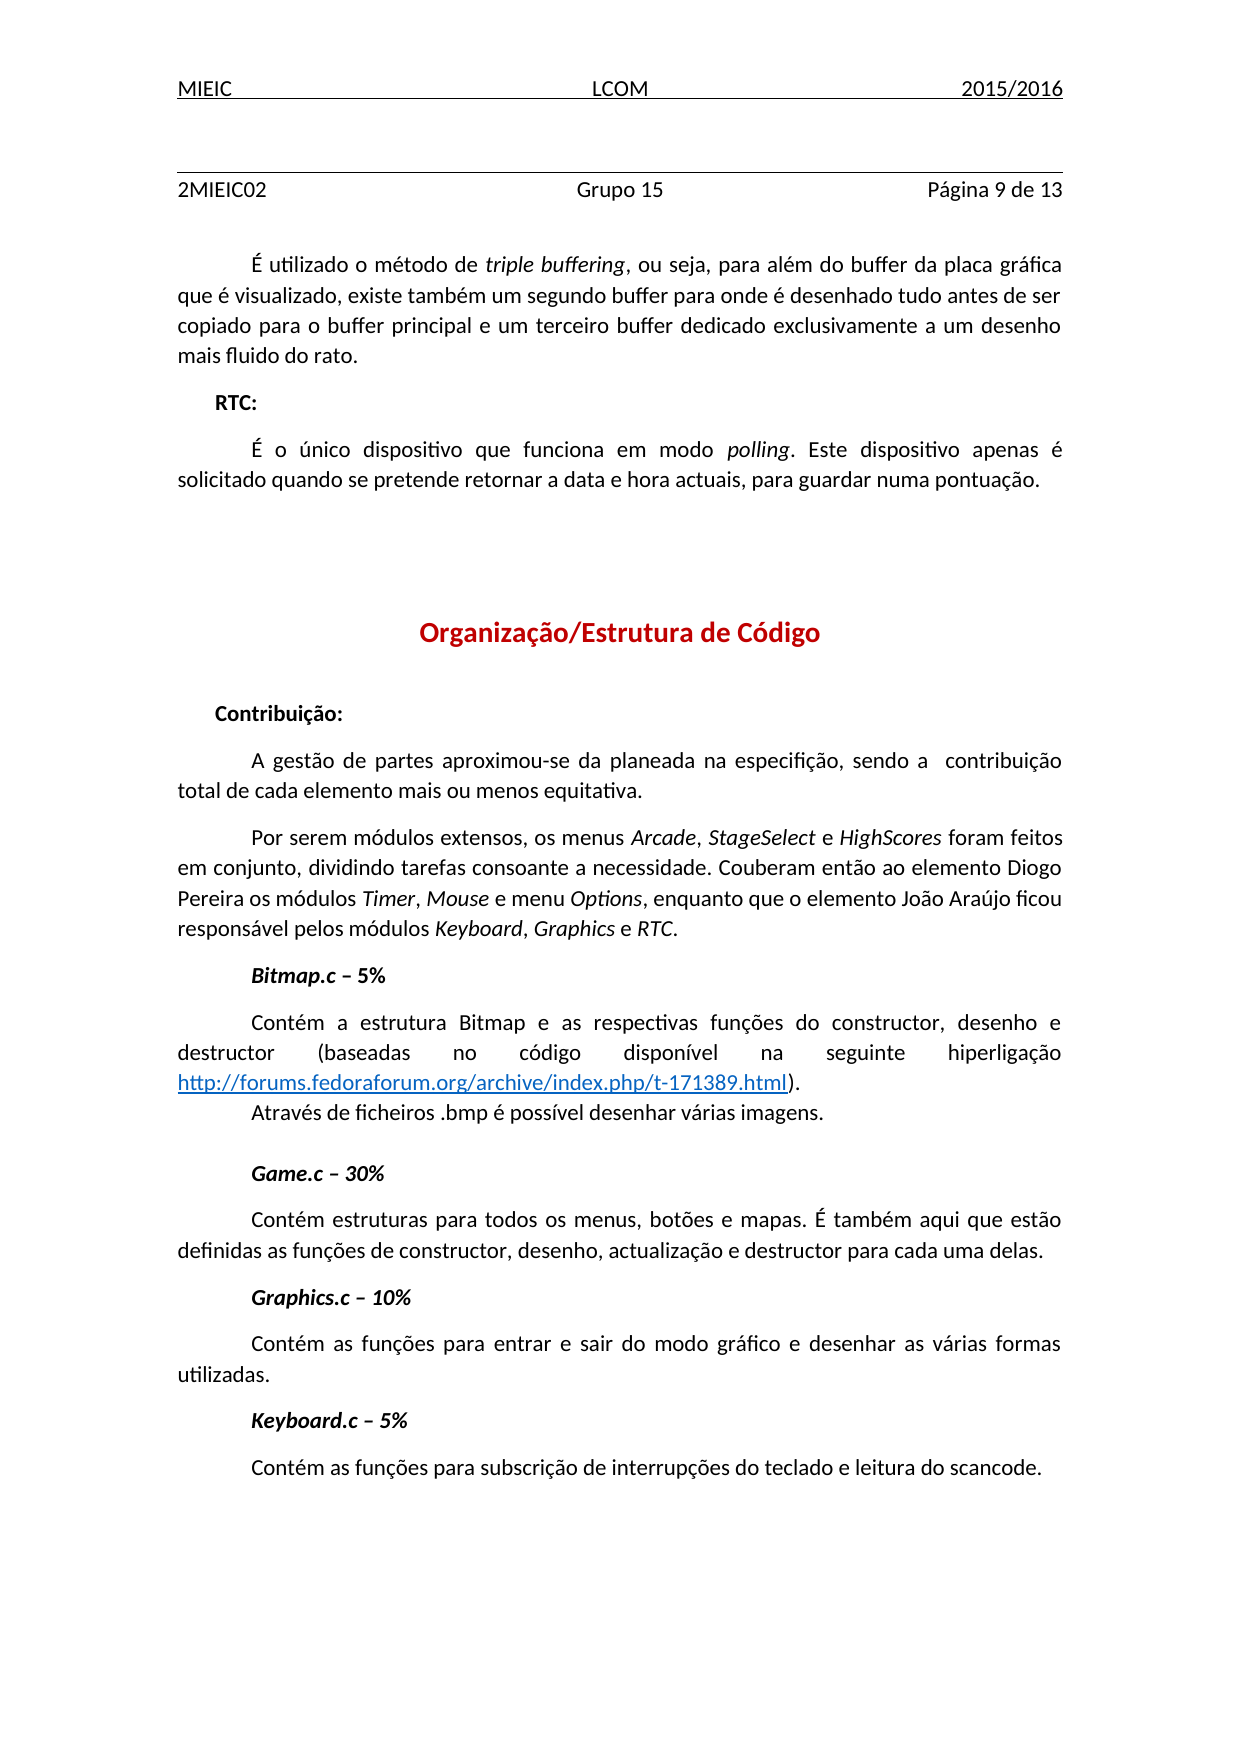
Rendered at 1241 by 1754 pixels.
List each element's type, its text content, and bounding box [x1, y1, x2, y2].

text Contém a estrutura Bitmap e as respectivas funções do constructor, desenho e destructor (baseadas no código disponível na seguinte hiperligação http://forums.fedoraforum.org/archive/index.php/t-171389.html). [177, 1008, 1063, 1096]
text Bitmap.c – 5% [177, 961, 1063, 989]
text Graphics.c – 10% [177, 1283, 1063, 1311]
text Game.c – 30% [177, 1159, 1063, 1187]
text Contém estruturas para todos os menus, botões e mapas. É também aqui que estão definidas as funções de constructor, desenho, actualização e destructor para cada uma delas. [177, 1206, 1063, 1264]
text Keyboard.c – 5% [177, 1407, 1063, 1435]
subtitle Organização/Estrutura de Código [177, 614, 1063, 650]
text Através de ficheiros .bmp é possível desenhar várias imagens. [177, 1098, 1063, 1126]
text A gestão de partes aproximou-se da planeada na especifição, sendo a contribuição total de cada elemento mais ou menos equitativa. [177, 746, 1063, 804]
text É utilizado o método de triple buffering, ou seja, para além do buffer da placa gráfica que é visualizado, existe também um segundo buffer para onde é desenhado tudo antes de ser copiado para o buffer principal e um terceiro buffer dedicado exclusivamente a um desenho mais fluido do rato. [177, 251, 1063, 369]
text Contém as funções para entrar e sair do modo gráfico e desenhar as várias formas utilizadas. [177, 1329, 1063, 1388]
text É o único dispositivo que funciona em modo polling. Este dispositivo apenas é solicitado quando se pretende retornar a data e hora actuais, para guardar numa pontuação. [177, 435, 1063, 493]
text Contribuição: [177, 699, 1063, 727]
text Por serem módulos extensos, os menus Arcade, StageSelect e HighScores foram feitos em conjunto, dividindo tarefas consoante a necessidade. Couberam então ao elemento Diogo Pereira os módulos Timer, Mouse e menu Options, enquanto que o elemento João Araújo ficou responsável pelos módulos Keyboard, Graphics e RTC. [177, 823, 1063, 942]
text RTC: [177, 388, 1063, 416]
text 2MIEIC02 Grupo 15 Página 9 de 13 [177, 176, 1063, 204]
text Contém as funções para subscrição de interrupções do teclado e leitura do scancode. [177, 1453, 1063, 1482]
